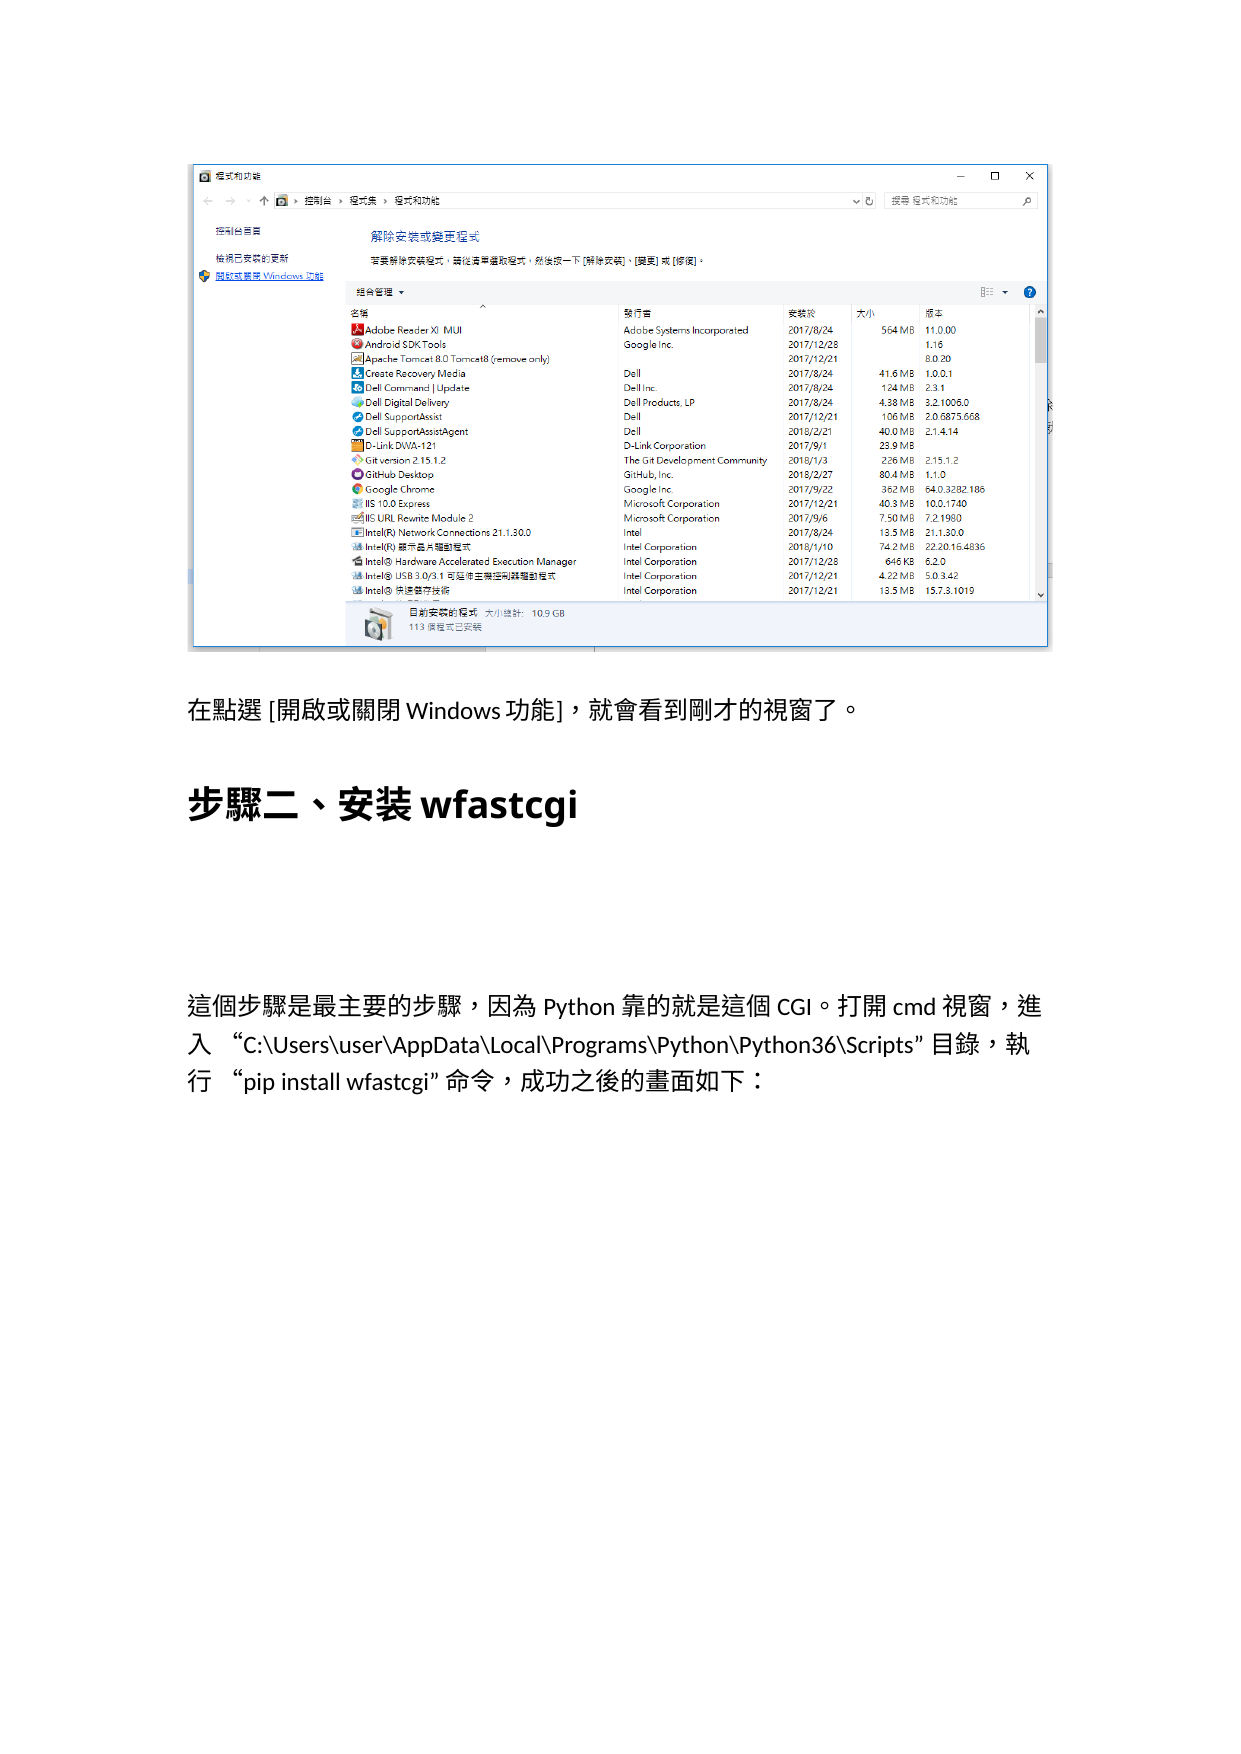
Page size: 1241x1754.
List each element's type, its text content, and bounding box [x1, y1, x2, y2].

text 這個步驟是最主要的步驟，因為 Python 靠的就是這個 CGI。打開 cmd 視窗，進入 “C:\Users\user\AppData\Local\Programs\Python\Python36\Scripts” 目錄，執行 “pip install wfastcgi” 命令，成功之後的畫面如下： [187, 986, 1053, 1098]
picture [187, 164, 1053, 652]
subtitle 步驟二、安装wfastcgi [187, 764, 1053, 839]
text 在點選 [開啟或關閉Windows功能]，就會看到剛才的視窗了。 [187, 689, 1053, 727]
